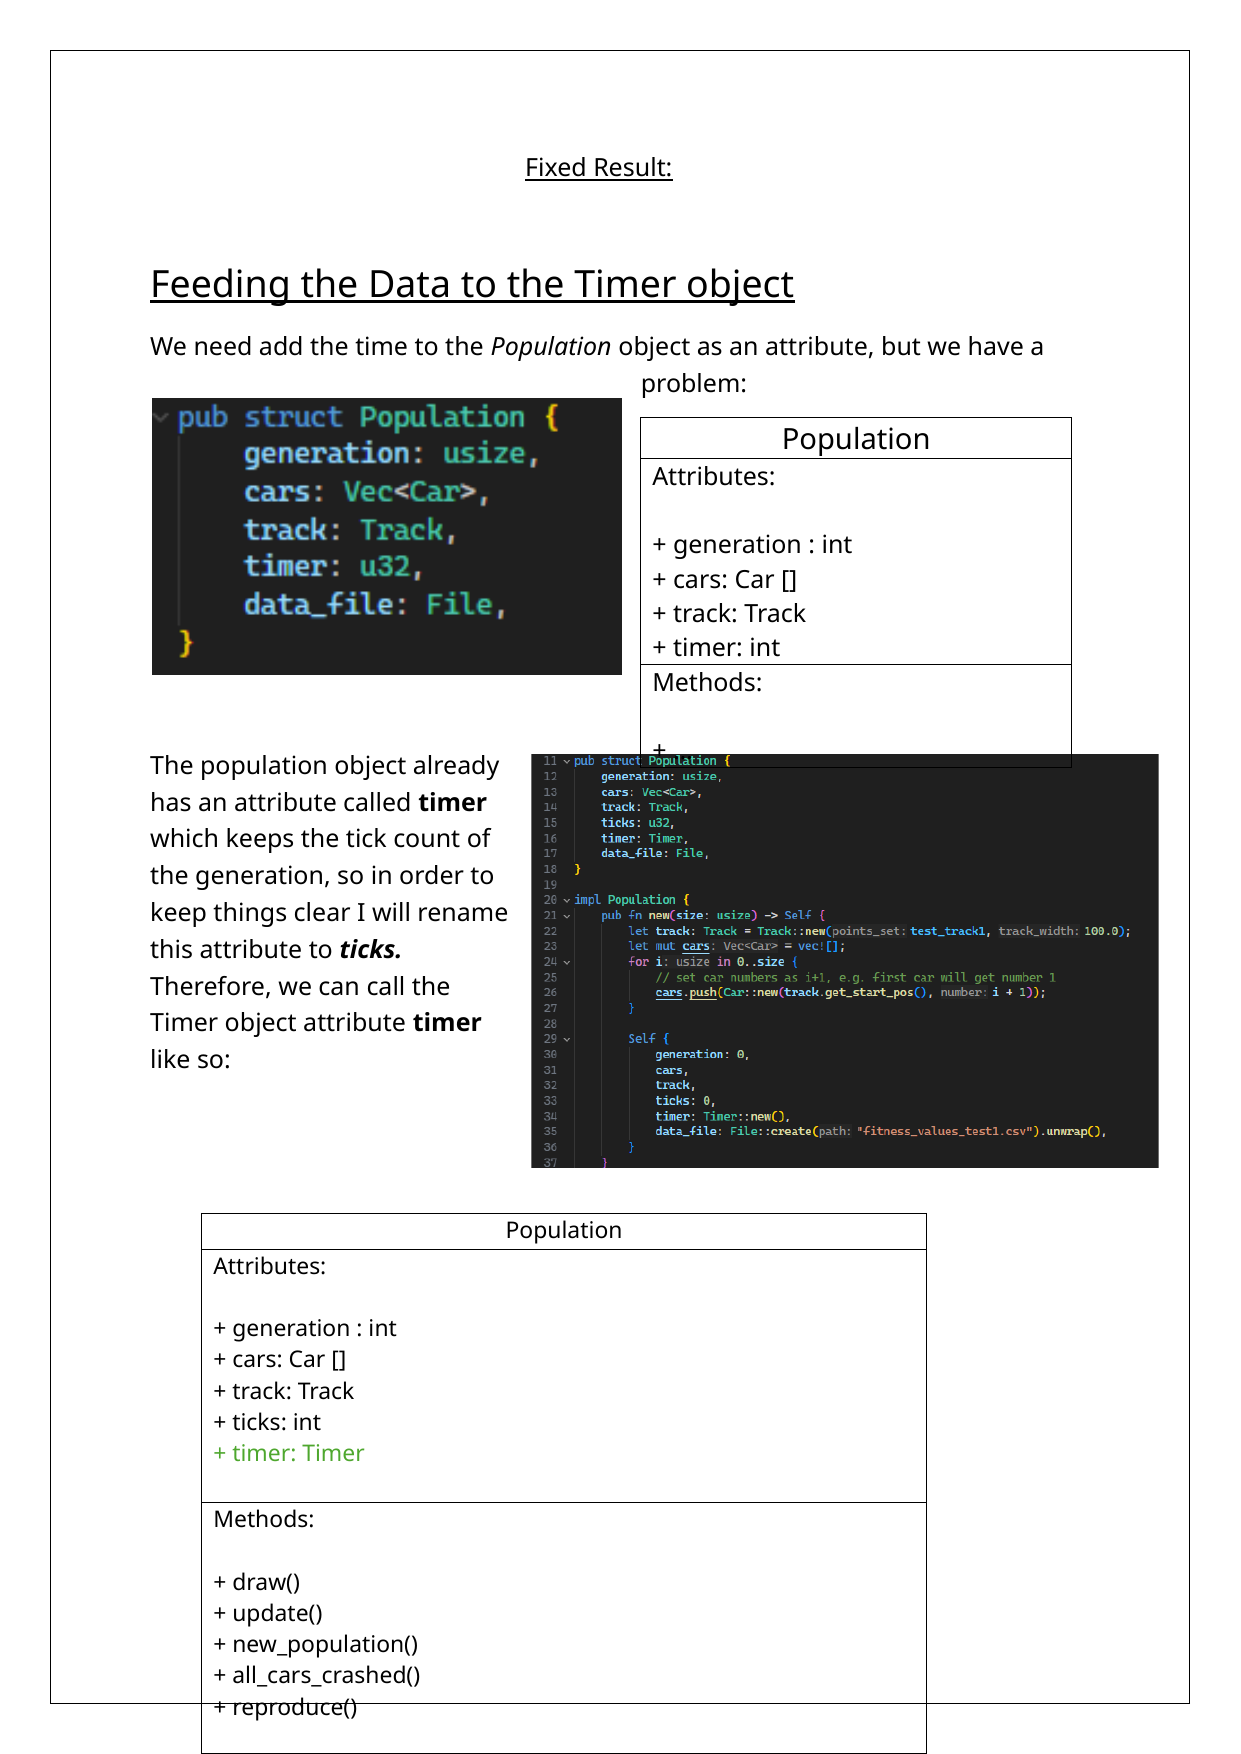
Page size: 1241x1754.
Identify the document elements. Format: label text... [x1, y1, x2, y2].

table_header Population [202, 1214, 926, 1248]
table_cell Methods: + … [641, 665, 1071, 767]
picture [530, 754, 1158, 1167]
table_cell Attributes: + generation : int + cars: Car [] + track: Track + ticks: int + timer: Timer [202, 1250, 926, 1502]
table_cell Attributes: + generation : int + cars: Car [] + track: Track + timer: int [641, 459, 1071, 663]
picture [150, 398, 622, 674]
text Fixed Result: [450, 150, 1090, 184]
text We need add the time to the Population object as an attribute, but we have a problem: [150, 329, 1090, 399]
table_cell Methods: + draw() + update() + new_population() + all_cars_crashed() + reproduce() [202, 1503, 926, 1753]
table_header Population [641, 418, 1071, 458]
text Feeding the Data to the Timer object [150, 257, 1090, 308]
text The population object already has an attribute called timer which keeps the tick count of the generation, so in order to keep things clear I will rename this attribute to ticks. Therefore, we can call the Timer object attribute timer like so: [150, 747, 640, 1076]
